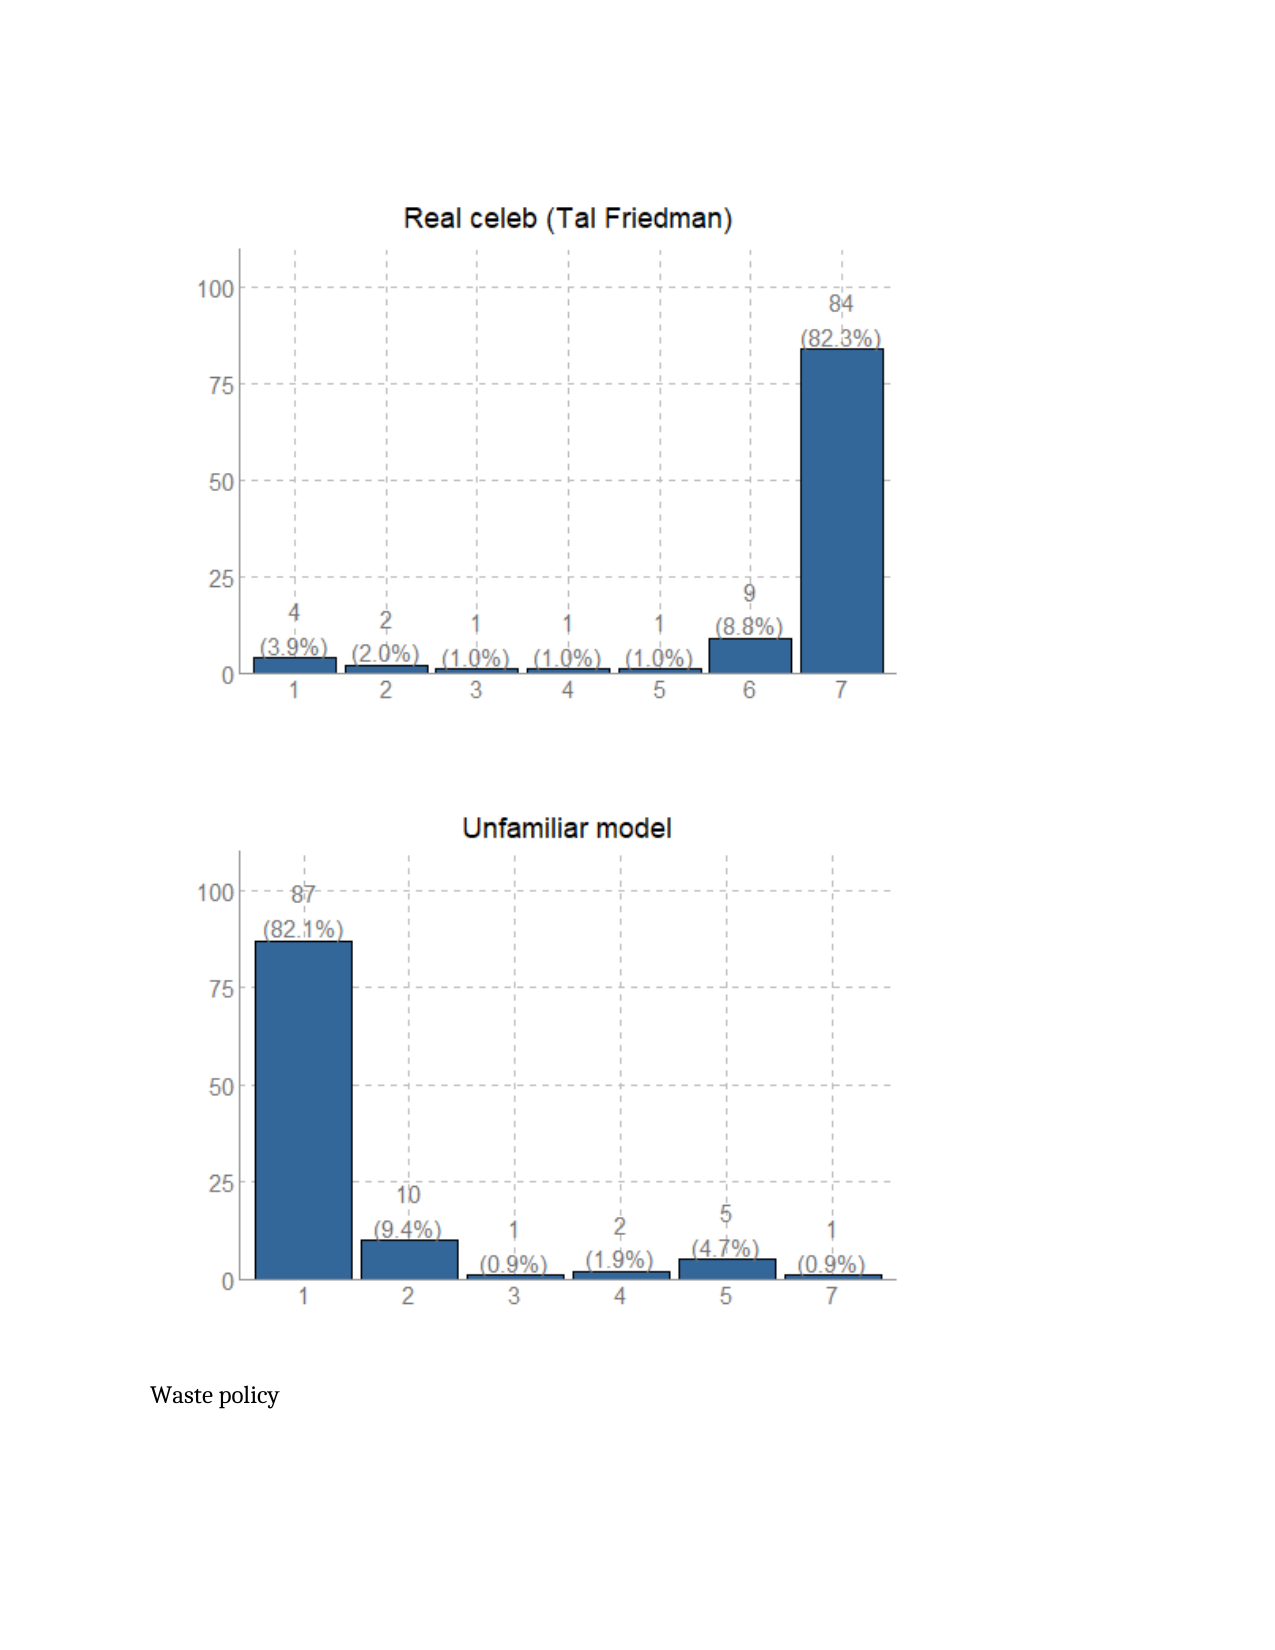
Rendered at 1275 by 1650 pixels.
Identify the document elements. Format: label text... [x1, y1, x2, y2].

picture [168, 150, 927, 1363]
text Waste policy [150, 1381, 1125, 1410]
